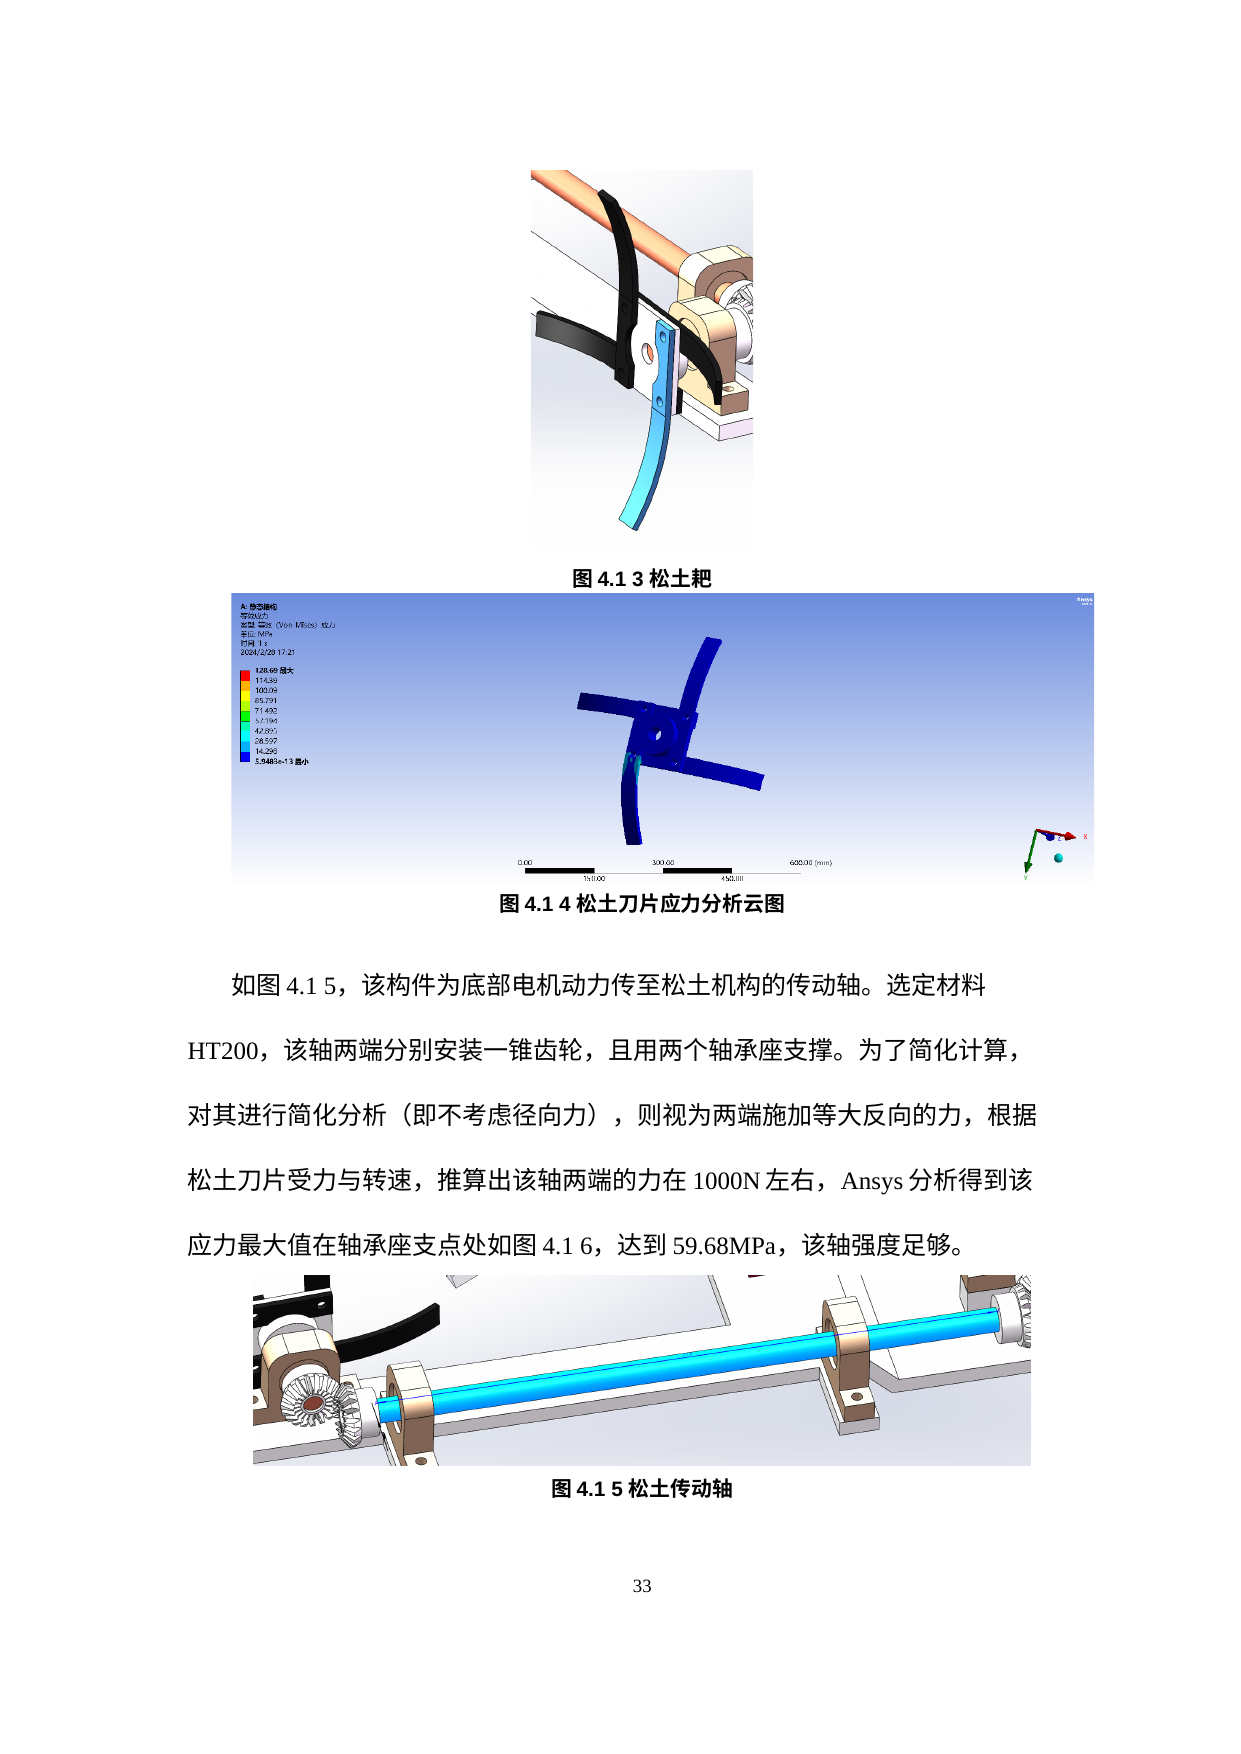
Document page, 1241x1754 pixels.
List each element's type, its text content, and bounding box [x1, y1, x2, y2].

text 如图4.1 5，该构件为底部电机动力传至松土机构的传动轴。选定材料HT200，该轴两端分别安装一锥齿轮，且用两个轴承座支撑。为了简化计算，对其进行简化分析（即不考虑径向力），则视为两端施加等大反向的力，根据松土刀片受力与转速，推算出该轴两端的力在1000N左右，Ansys分析得到该应力最大值在轴承座支点处如图4.1 6，达到59.68MPa，该轴强度足够。 [187, 951, 1053, 1276]
picture [530, 170, 754, 547]
picture [253, 1275, 1031, 1466]
picture [231, 593, 1095, 884]
text 图4.1 5 松土传动轴 [187, 1471, 1053, 1503]
text 图4.1 3 松土耙 [187, 561, 1053, 593]
text 图4.1 4 松土刀片应力分析云图 [187, 886, 1053, 918]
